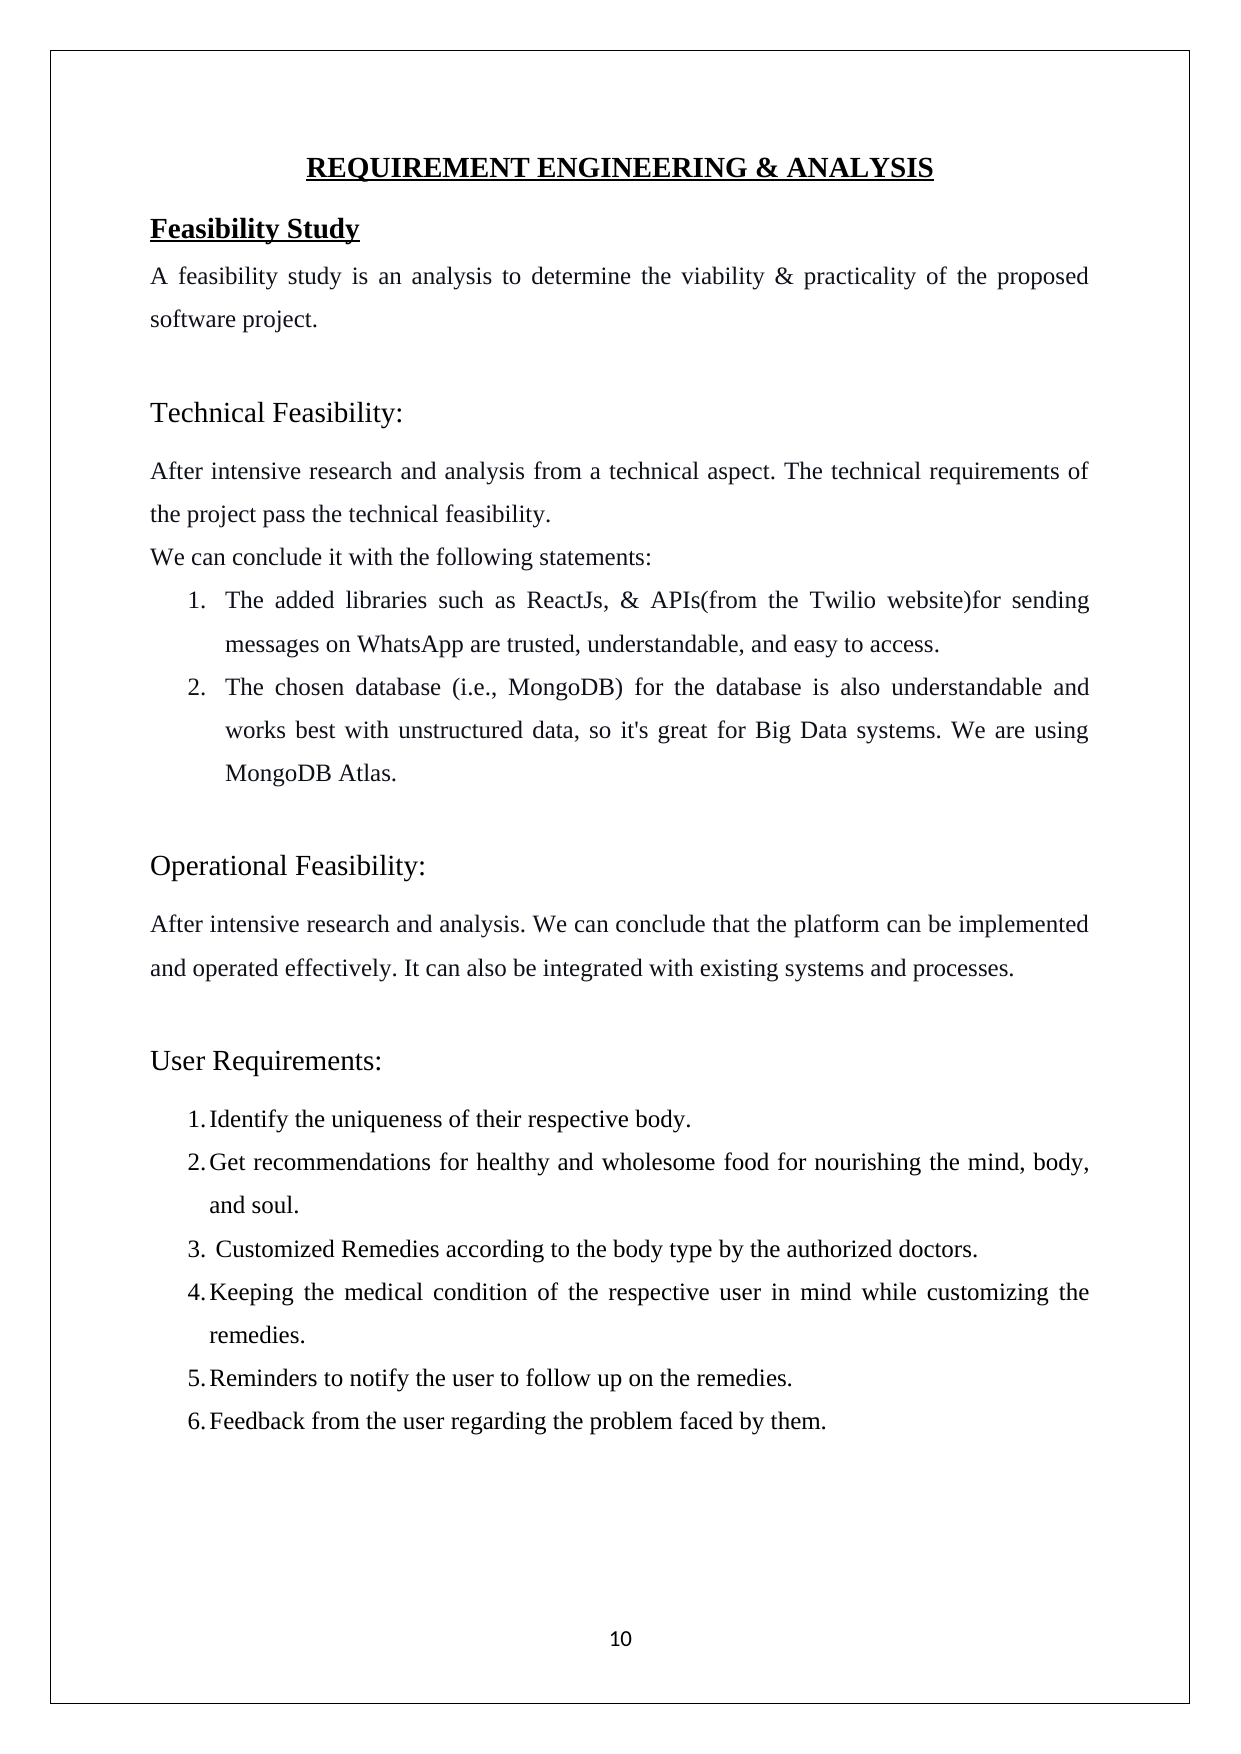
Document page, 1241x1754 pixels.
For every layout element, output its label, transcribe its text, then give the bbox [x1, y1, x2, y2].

list Keeping the medical condition of the respective user in mind while customizing the remedies. [187, 1277, 1090, 1349]
list Feedback from the user regarding the problem faced by them. [187, 1406, 1090, 1435]
subtitle Operational Feasibility: [150, 848, 1090, 882]
list Reminders to notify the user to follow up on the remedies. [187, 1363, 1090, 1392]
text After intensive research and analysis from a technical aspect. The technical requirements of the project pass the technical feasibility. [150, 456, 1090, 528]
list Identify the uniqueness of their respective body. [187, 1104, 1090, 1133]
text We can conclude it with the following statements: [150, 542, 1090, 571]
list The added libraries such as ReactJs, & APIs(from the Twilio website)for sending messages on WhatsApp are trusted, understandable, and easy to access. [187, 586, 1090, 657]
text After intensive research and analysis. We can conclude that the platform can be implemented and operated effectively. It can also be integrated with existing systems and processes. [150, 909, 1090, 981]
subtitle Feasibility Study [150, 211, 1090, 245]
text A feasibility study is an analysis to determine the viability & practicality of the proposed software project. [150, 261, 1090, 333]
subtitle Technical Feasibility: [150, 395, 1090, 428]
list Customized Remedies according to the body type by the authorized doctors. [187, 1234, 1090, 1262]
subtitle User Requirements: [150, 1043, 1090, 1077]
list The chosen database (i.e., MongoDB) for the database is also understandable and works best with unstructured data, so it's great for Big Data systems. We are using MongoDB Atlas. [187, 672, 1090, 787]
list Get recommendations for healthy and wholesome food for nourishing the mind, body, and soul. [187, 1147, 1090, 1219]
subtitle REQUIREMENT ENGINEERING & ANALYSIS [150, 150, 1090, 183]
